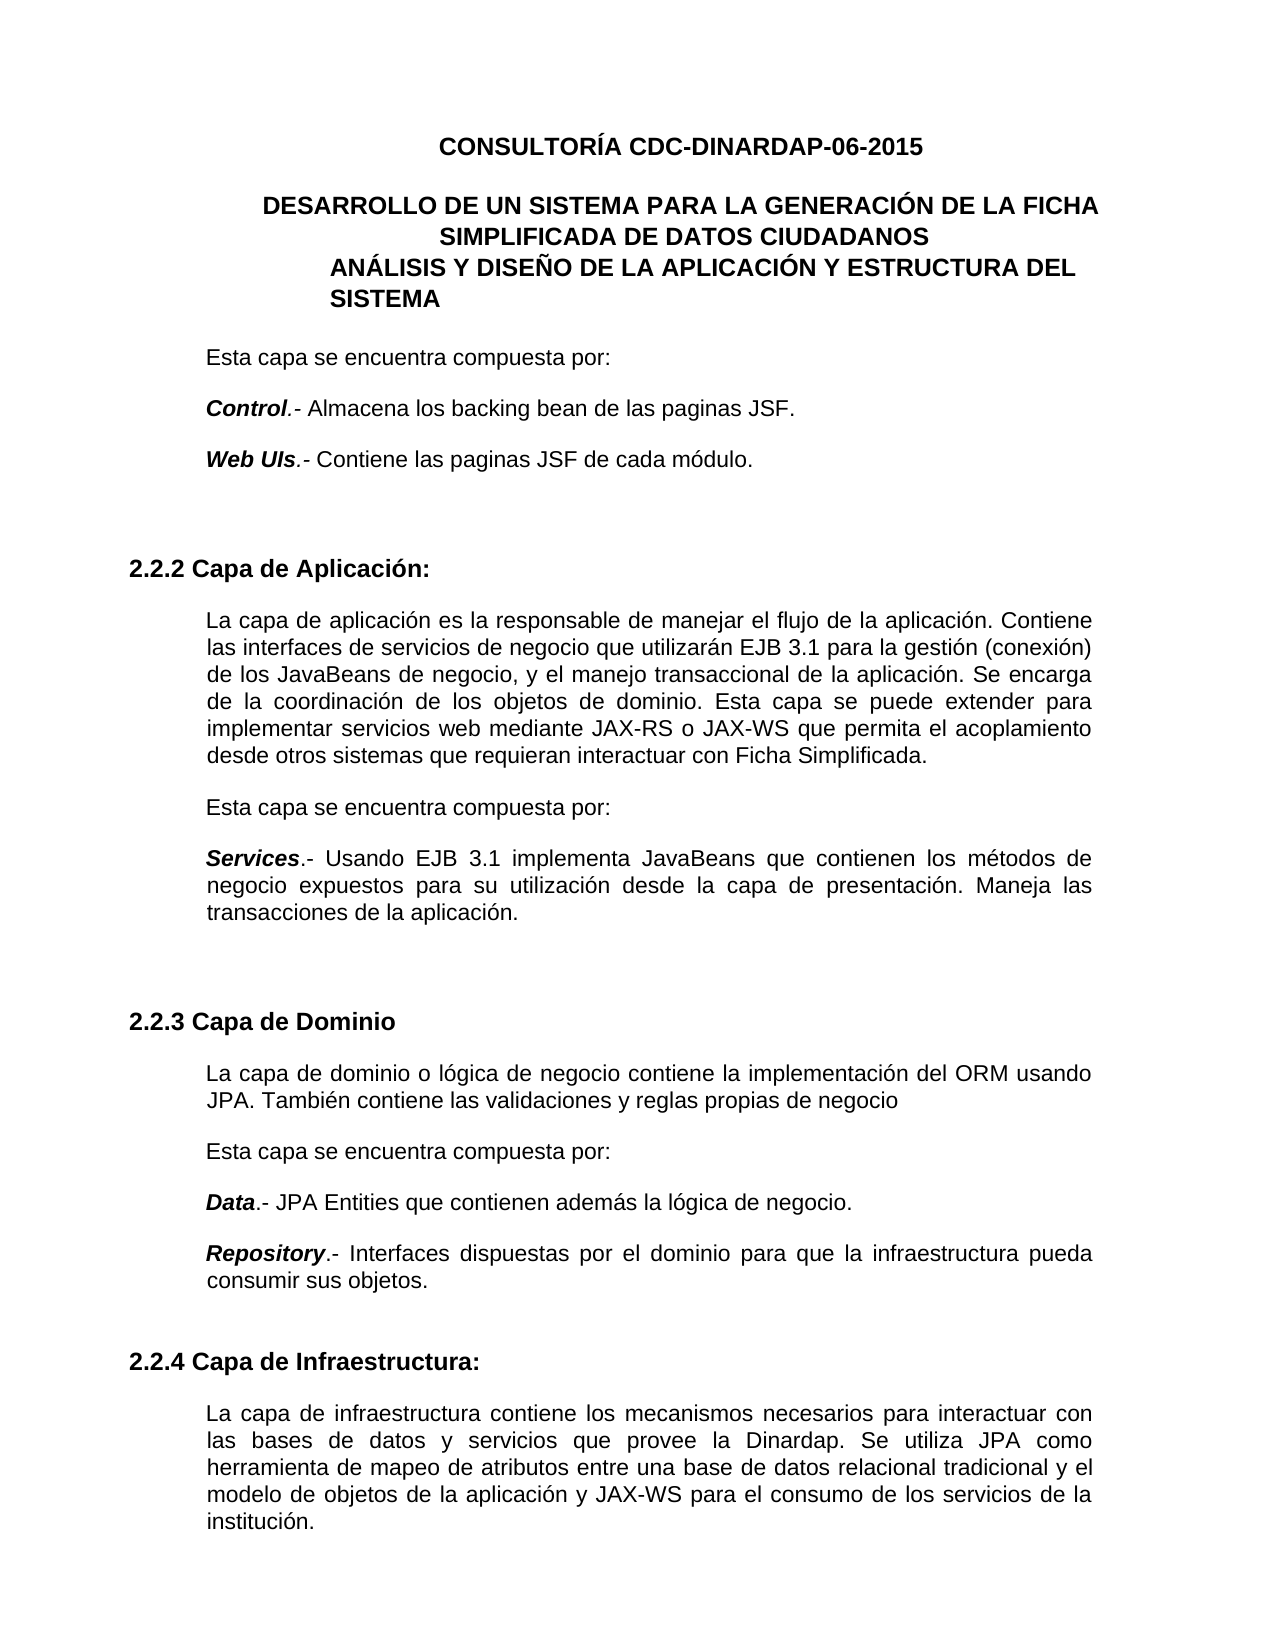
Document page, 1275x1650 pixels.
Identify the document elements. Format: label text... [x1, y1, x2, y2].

text Control.- Almacena los backing bean de las paginas JSF. [206, 395, 1093, 421]
text 2.2.2 Capa de Aplicación: [129, 554, 1173, 583]
text 2.2.3 Capa de Dominio [129, 1007, 1173, 1036]
text La capa de infraestructura contiene los mecanismos necesarios para interactuar con las bases de datos y servicios que provee la Dinardap. Se utiliza JPA como herramienta de mapeo de atributos entre una base de datos relacional tradicional y el modelo de objetos de la aplicación y JAX-WS para el consumo de los servicios de la institución. [206, 1399, 1093, 1534]
text La capa de aplicación es la responsable de manejar el flujo de la aplicación. Contiene las interfaces de servicios de negocio que utilizarán EJB 3.1 para la gestión (conexión) de los JavaBeans de negocio, y el manejo transaccional de la aplicación. Se encarga de la coordinación de los objetos de dominio. Esta capa se puede extender para implementar servicios web mediante JAX-RS o JAX-WS que permita el acoplamiento desde otros sistemas que requieran interactuar con Ficha Simplificada. [206, 607, 1093, 769]
text Esta capa se encuentra compuesta por: [206, 1138, 1093, 1164]
text Web UIs.- Contiene las paginas JSF de cada módulo. [206, 446, 1093, 472]
text 2.2.4 Capa de Infraestructura: [129, 1347, 1173, 1375]
text Esta capa se encuentra compuesta por: [206, 344, 1093, 370]
text Repository.- Interfaces dispuestas por el dominio para que la infraestructura pueda consumir sus objetos. [206, 1240, 1093, 1293]
text Services.- Usando EJB 3.1 implementa JavaBeans que contienen los métodos de negocio expuestos para su utilización desde la capa de presentación. Maneja las transacciones de la aplicación. [206, 844, 1093, 925]
text Esta capa se encuentra compuesta por: [206, 793, 1093, 820]
text La capa de dominio o lógica de negocio contiene la implementación del ORM usando JPA. También contiene las validaciones y reglas propias de negocio [206, 1060, 1093, 1113]
text Data.- JPA Entities que contienen además la lógica de negocio. [206, 1189, 1093, 1215]
